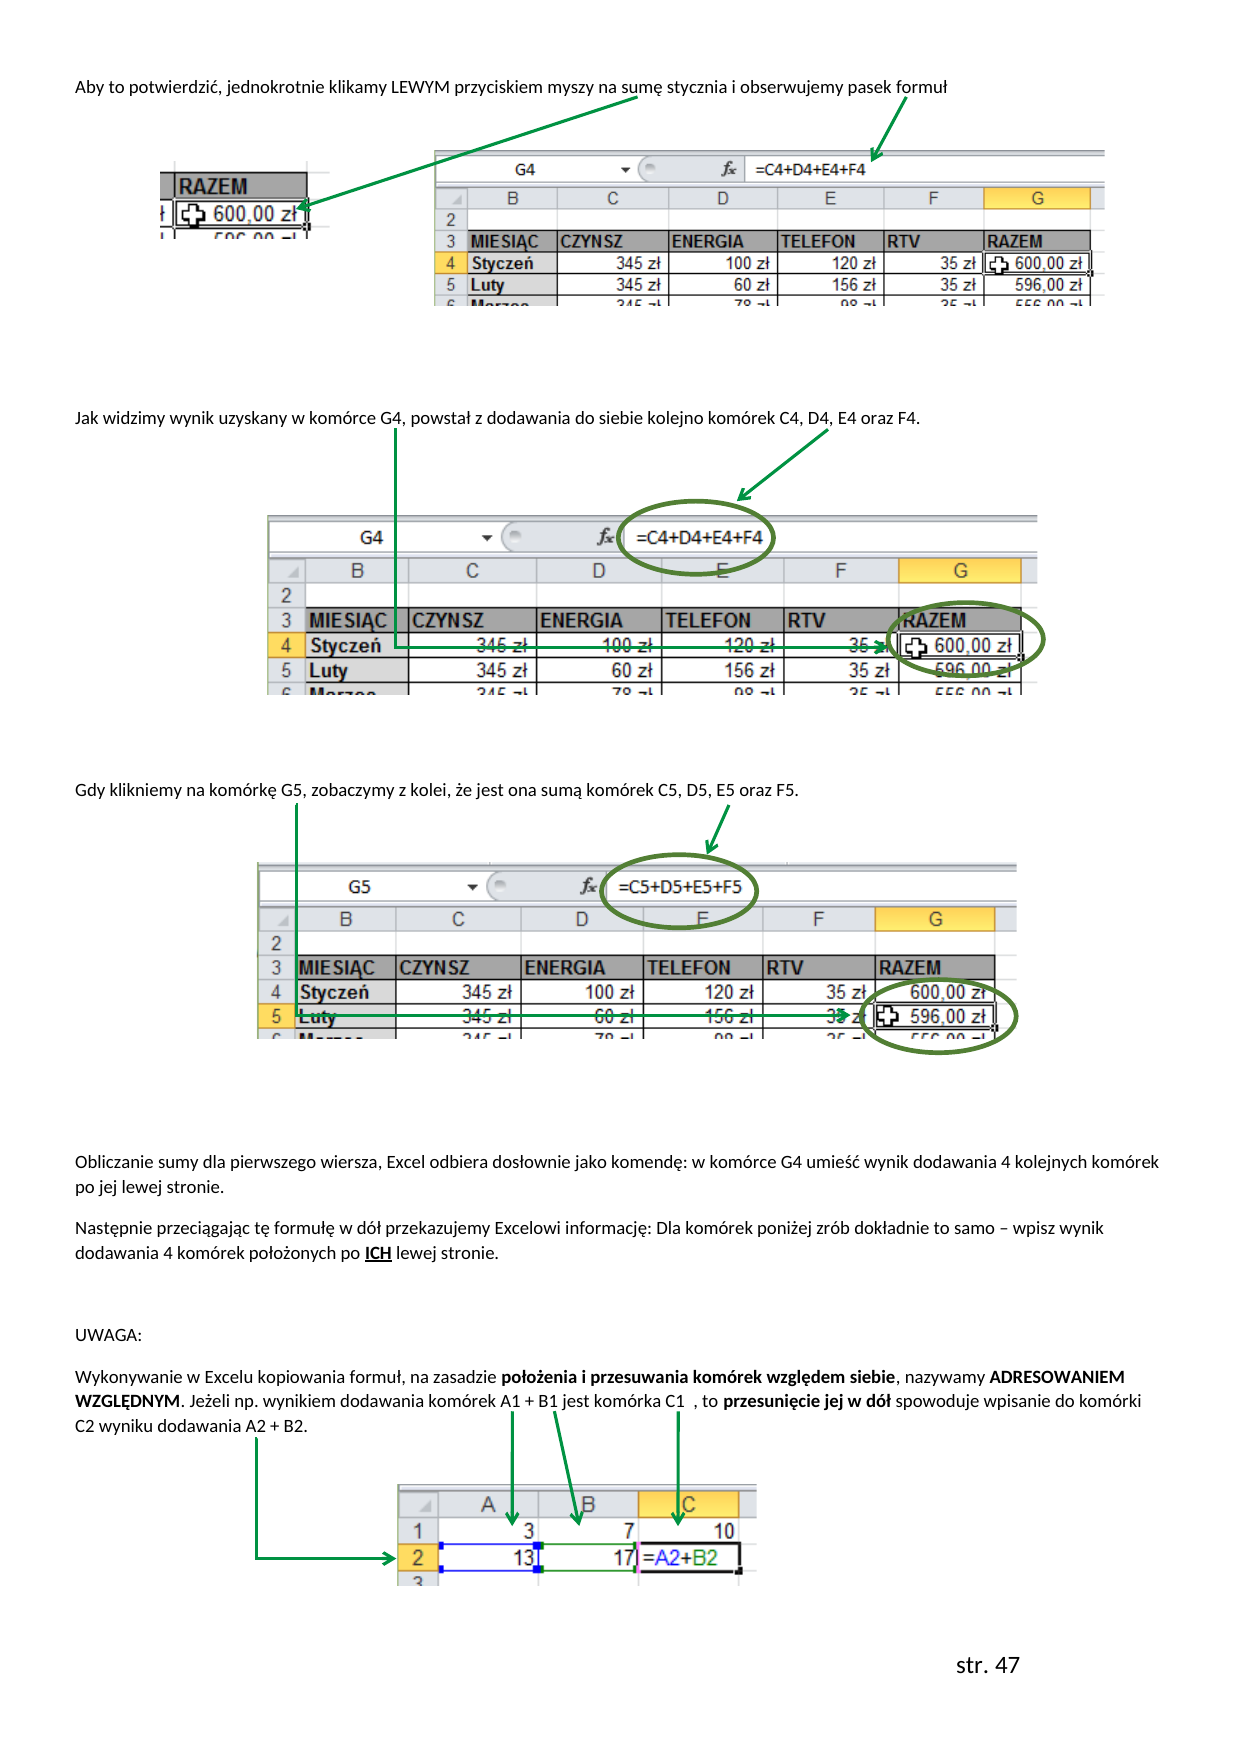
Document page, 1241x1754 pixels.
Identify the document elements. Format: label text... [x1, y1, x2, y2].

picture [397, 515, 1038, 646]
picture [434, 150, 467, 161]
picture [1006, 1027, 1017, 1039]
text Aby to potwierdzić, jednokrotnie klikamy LEWYM przyciskiem myszy na sumę stycznia i obserwujemy pasek formuł [75, 75, 1165, 98]
text Jak widzimy wynik uzyskany w komórce G4, powstał z dodawania do siebie kolejno komórek C4, D4, E4 oraz F4. [75, 406, 1165, 429]
picture [160, 161, 330, 239]
picture [267, 515, 1038, 695]
text Wykonywanie w Excelu kopiowania formuł, na zasadzie położenia i przesuwania komórek względem siebie, nazywamy ADRESOWANIEM WZGLĘDNYM. Jeżeli np. wynikiem dodawania komórek A1 + B1 jest komórka C1 , to przesunięcie jej w dół spowoduje wpisanie do komórki C2 wyniku dodawania A2 + B2. [75, 1365, 1165, 1437]
text Obliczanie sumy dla pierwszego wiersza, Excel odbiera dosłownie jako komendę: w komórce G4 umieść wynik dodawania 4 kolejnych komórek po jej lewej stronie. [75, 1150, 1165, 1198]
picture [434, 150, 1105, 306]
picture [621, 515, 771, 571]
picture [864, 982, 1013, 1039]
picture [256, 862, 1017, 1039]
picture [604, 862, 754, 925]
text Następnie przeciągając tę formułę w dół przekazujemy Excelowi informację: Dla komórek poniżej zrób dokładnie to samo – wpisz wynik dodawania 4 komórek położonych po ICH lewej stronie. [75, 1216, 1165, 1264]
text UWAGA: [75, 1324, 1165, 1347]
picture [397, 1484, 757, 1586]
text Gdy klikniemy na komórkę G5, zobaczymy z kolei, że jest ona sumą komórek C5, D5, E5 oraz F5. [75, 778, 1165, 801]
picture [891, 605, 1038, 673]
